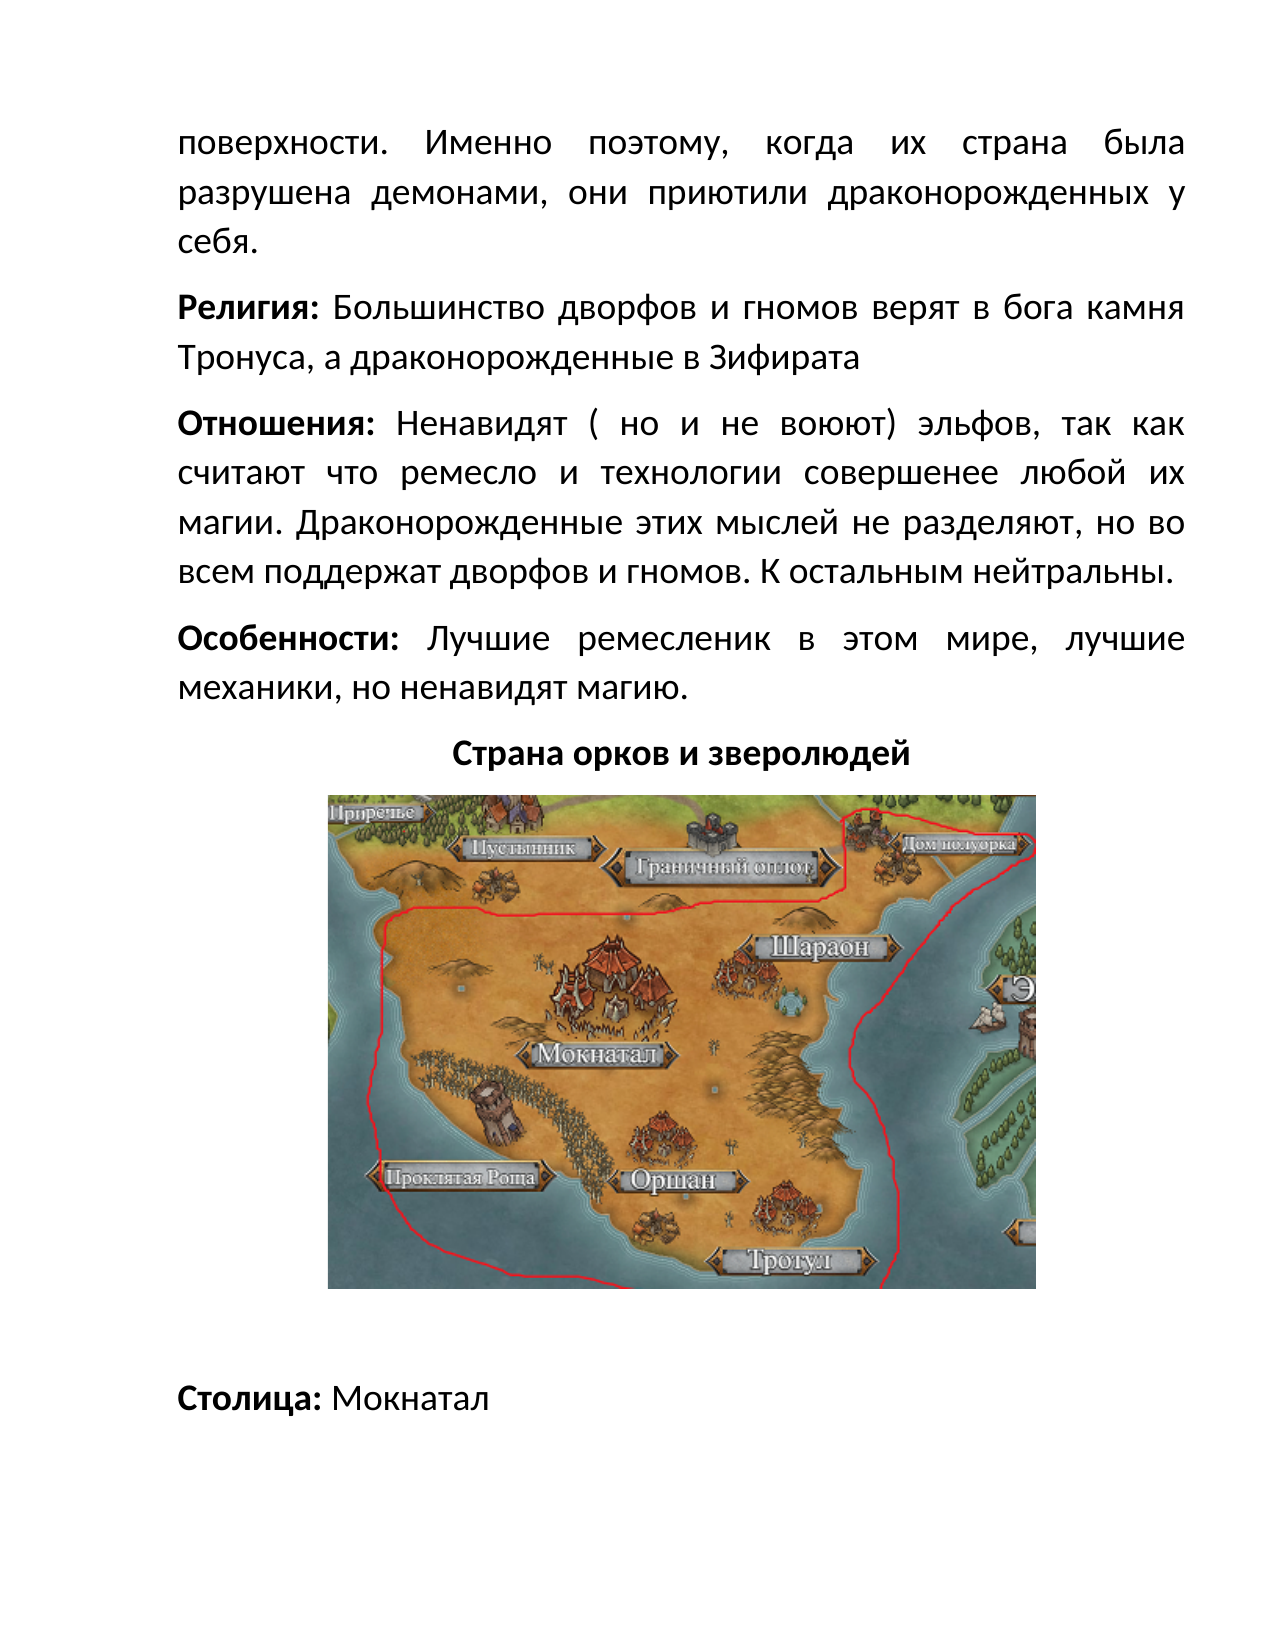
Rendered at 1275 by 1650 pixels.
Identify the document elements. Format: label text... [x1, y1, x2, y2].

text Религия: Большинство дворфов и гномов верят в бога камня Тронуса, а драконорожденные в Зифирата [177, 283, 1186, 378]
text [177, 118, 1186, 263]
text Столица: Мокнатал [177, 1374, 1186, 1420]
text Страна орков и зверолюдей [177, 729, 1186, 775]
picture [327, 795, 1036, 1289]
text Особенности: Лучшие ремесленик в этом мире, лучшие механики, но ненавидят магию. [177, 613, 1186, 709]
text Отношения: Ненавидят ( но и не воюют) эльфов, так как считают что ремесло и технологии совершенее любой их магии. Драконорожденные этих мыслей не разделяют, но во всем поддержат дворфов и гномов. К остальным нейтральны. [177, 399, 1186, 593]
